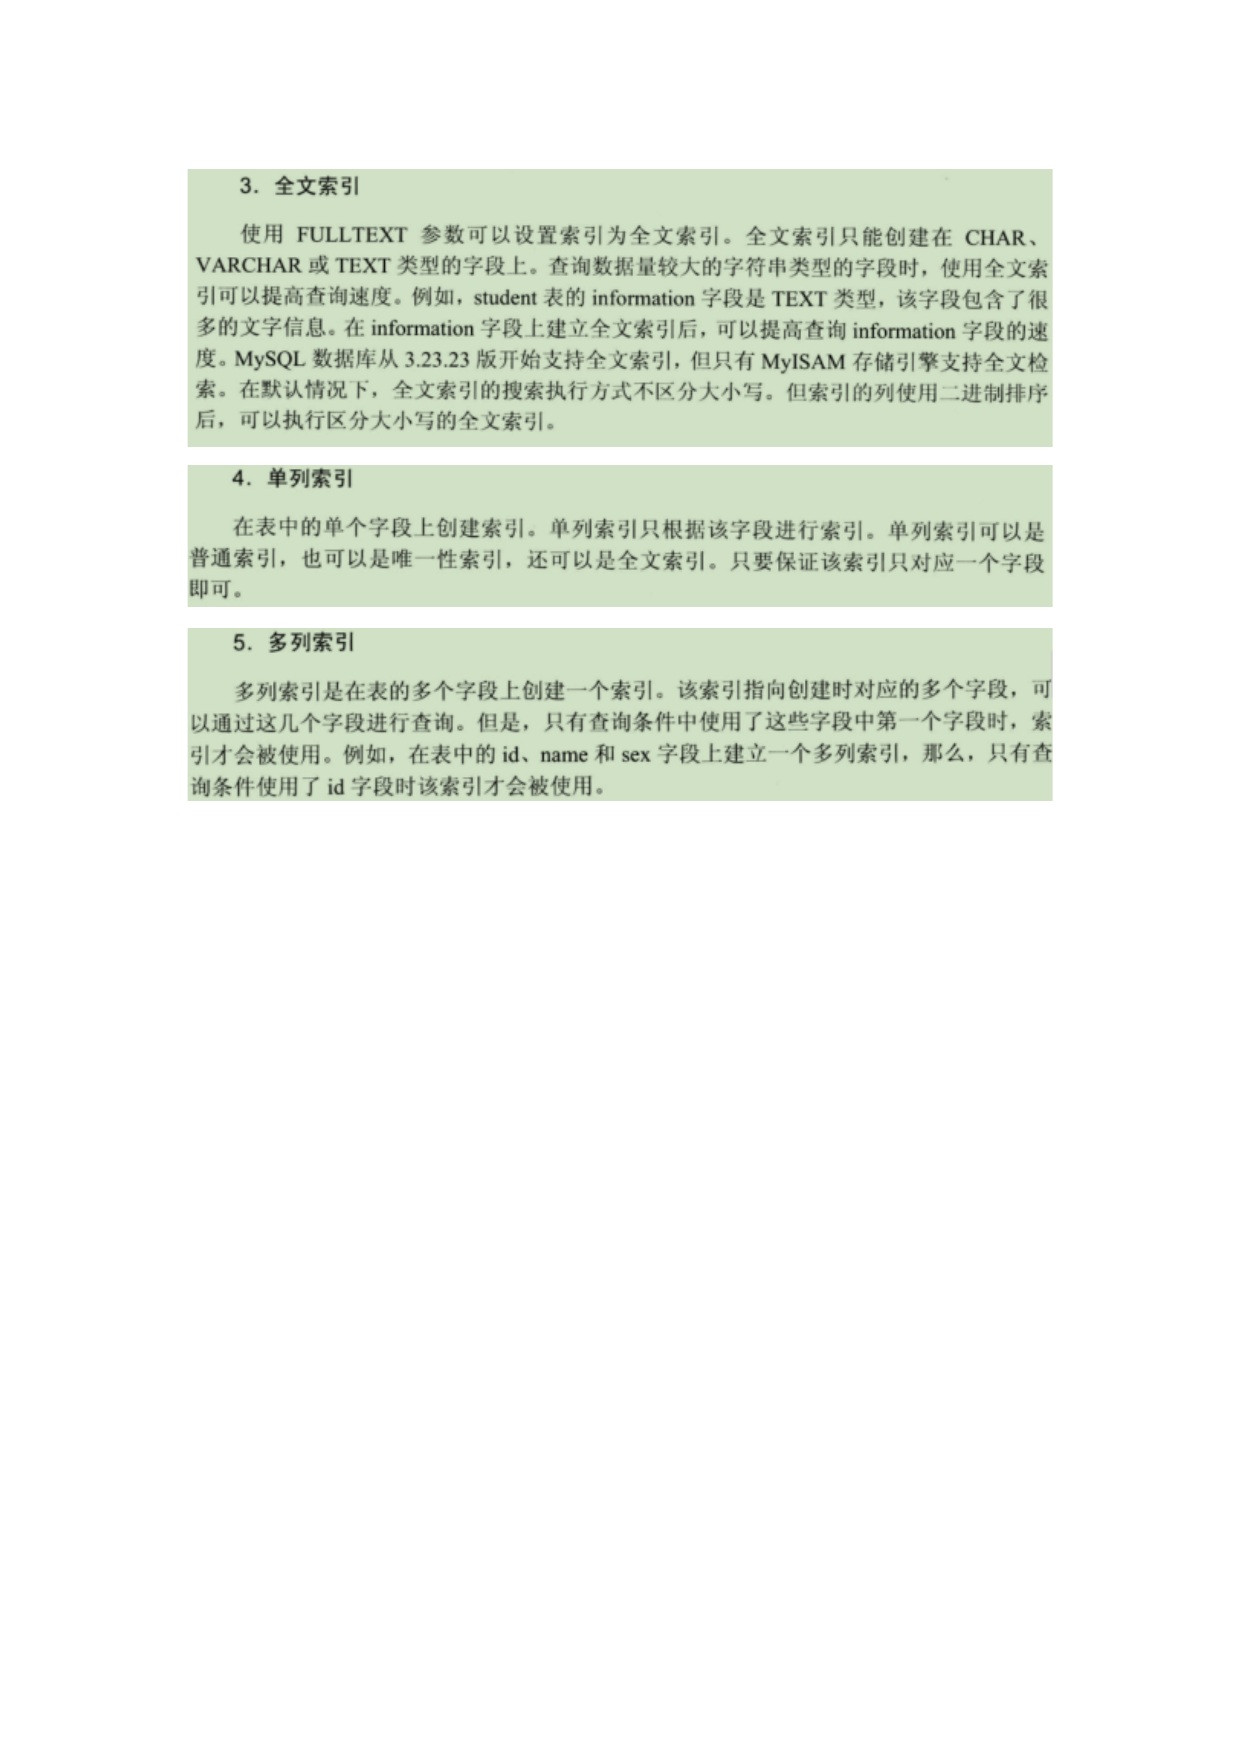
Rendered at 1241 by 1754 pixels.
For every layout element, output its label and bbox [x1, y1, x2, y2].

picture [187, 169, 1053, 447]
picture [187, 628, 1053, 801]
picture [187, 465, 1053, 607]
